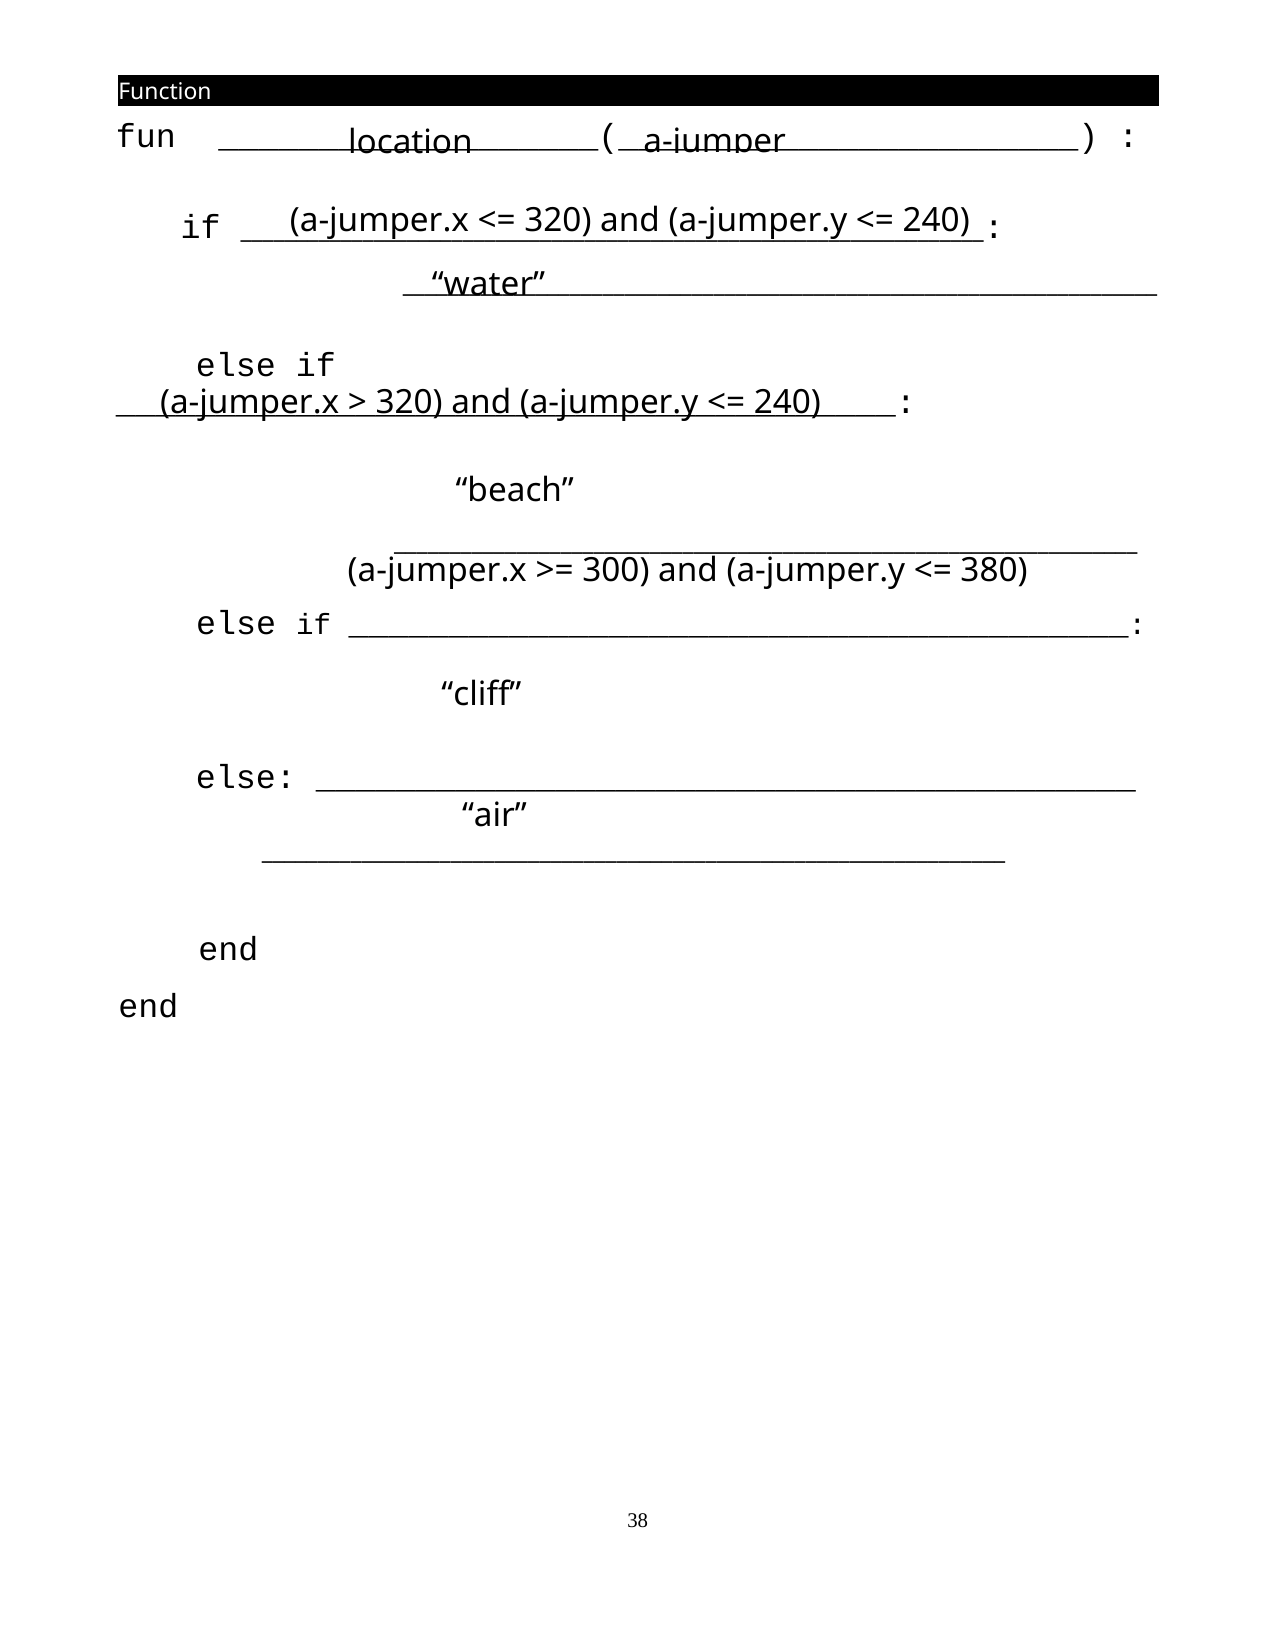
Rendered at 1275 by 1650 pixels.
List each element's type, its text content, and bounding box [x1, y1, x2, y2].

text else if _______________________________________: [116, 606, 1146, 644]
text if ___________________________________________________________________: [116, 211, 1004, 249]
text end [118, 933, 1157, 971]
text else: _________________________________________ [116, 761, 1153, 799]
text ___________________________________________________________________ [118, 317, 1157, 558]
text end [118, 990, 1157, 1028]
text ___________________________________________________________________ [118, 729, 1157, 867]
subtitle Function [118, 75, 1159, 106]
text else if _______________________________________: [116, 348, 1154, 424]
text fun ___________________(_______________________) : [116, 120, 1138, 158]
text ____________________________________________________________________ [118, 230, 1157, 300]
